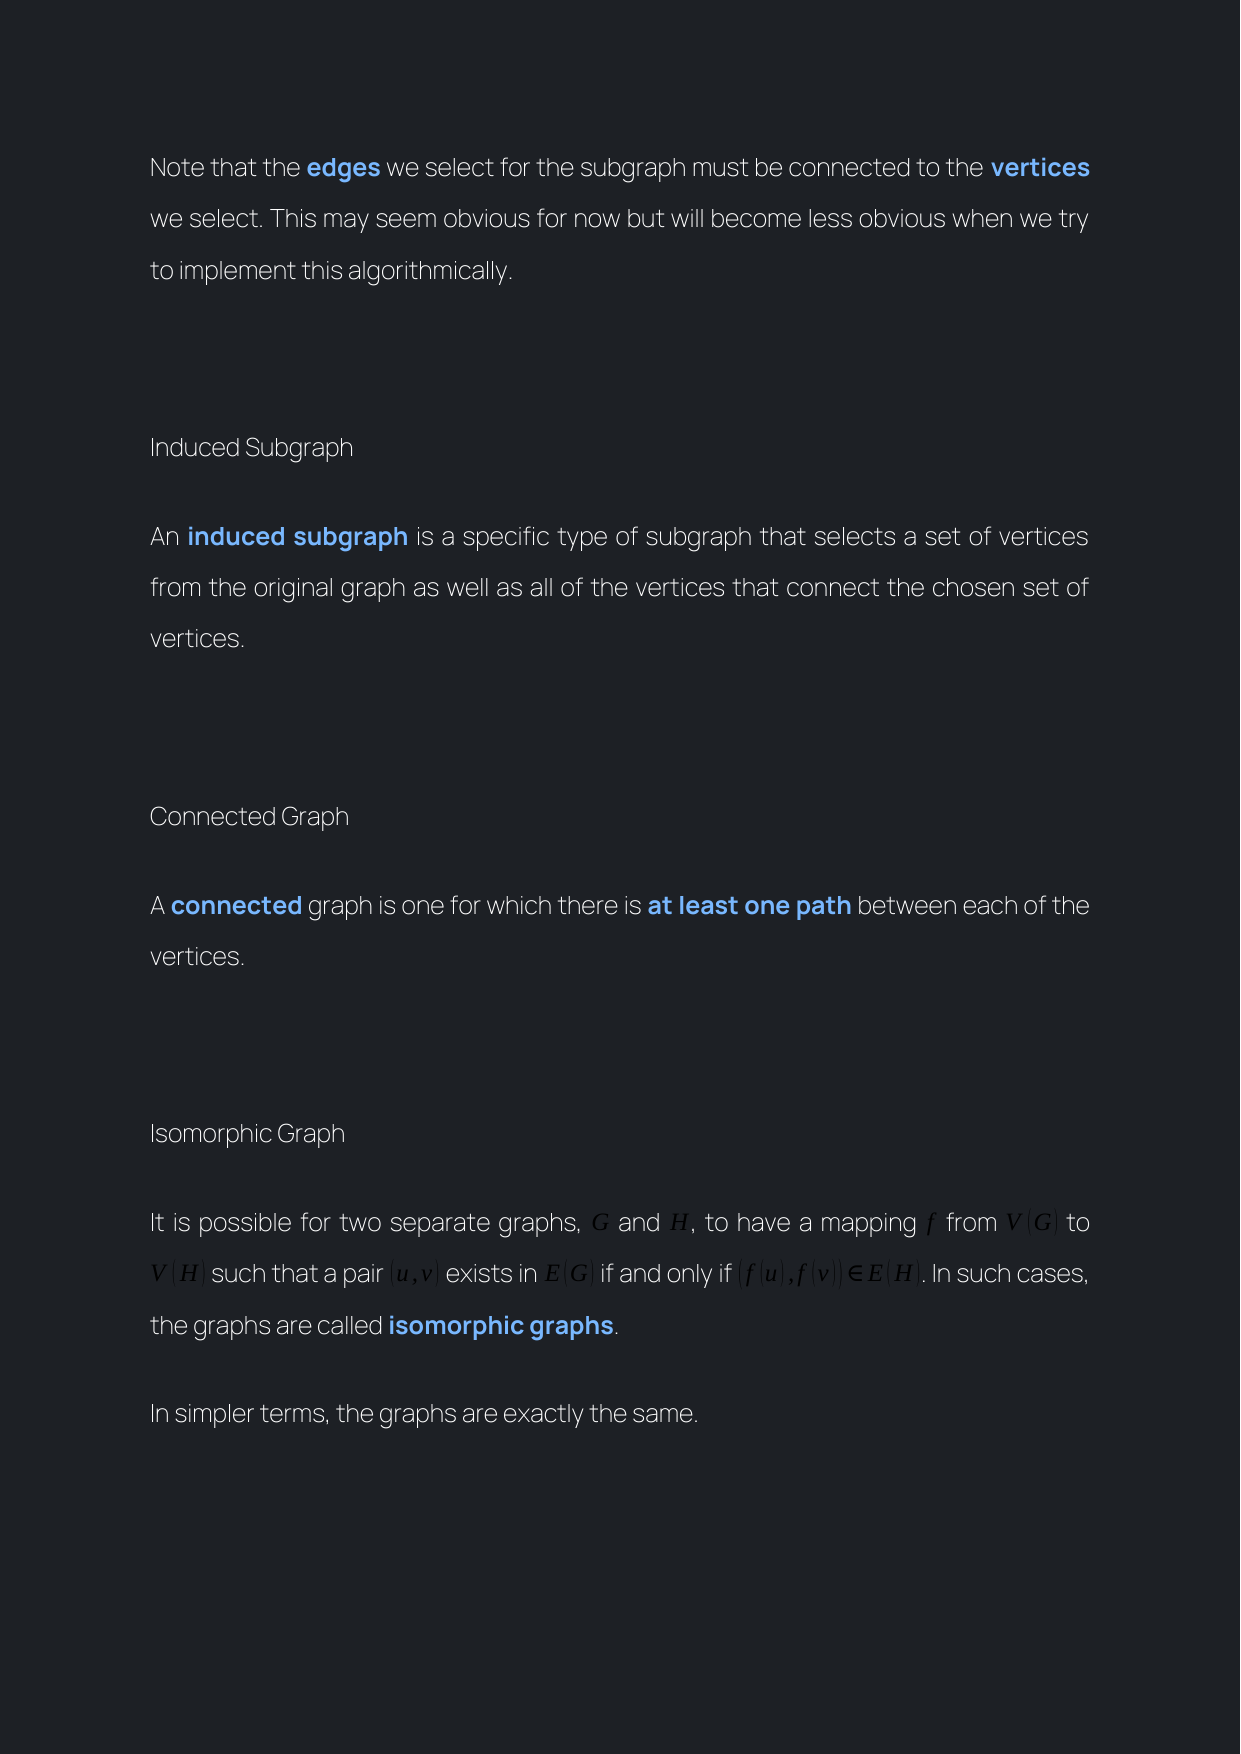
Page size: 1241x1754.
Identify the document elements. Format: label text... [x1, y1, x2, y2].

text In simpler terms, the graphs are exactly the same. [150, 1396, 1090, 1430]
text A connected graph is one for which there is at least one path between each of the vertices. [150, 887, 1090, 973]
subtitle Isomorphic Graph [150, 1116, 1090, 1150]
text It is possible for two separate graphs, and , to have a mapping from to such that a pair exists in if and only if . In such cases, the graphs are called isomorphic graphs. [150, 1205, 1090, 1342]
text An induced subgraph is a specific type of subgraph that selects a set of vertices from the original graph as well as all of the vertices that connect the chosen set of vertices. [150, 519, 1090, 655]
text Note that the edges we select for the subgraph must be connected to the vertices we select. This may seem obvious for now but will become less obvious when we try to implement this algorithmically. [150, 150, 1090, 287]
subtitle Connected Graph [150, 799, 1090, 833]
subtitle Induced Subgraph [150, 430, 1090, 464]
